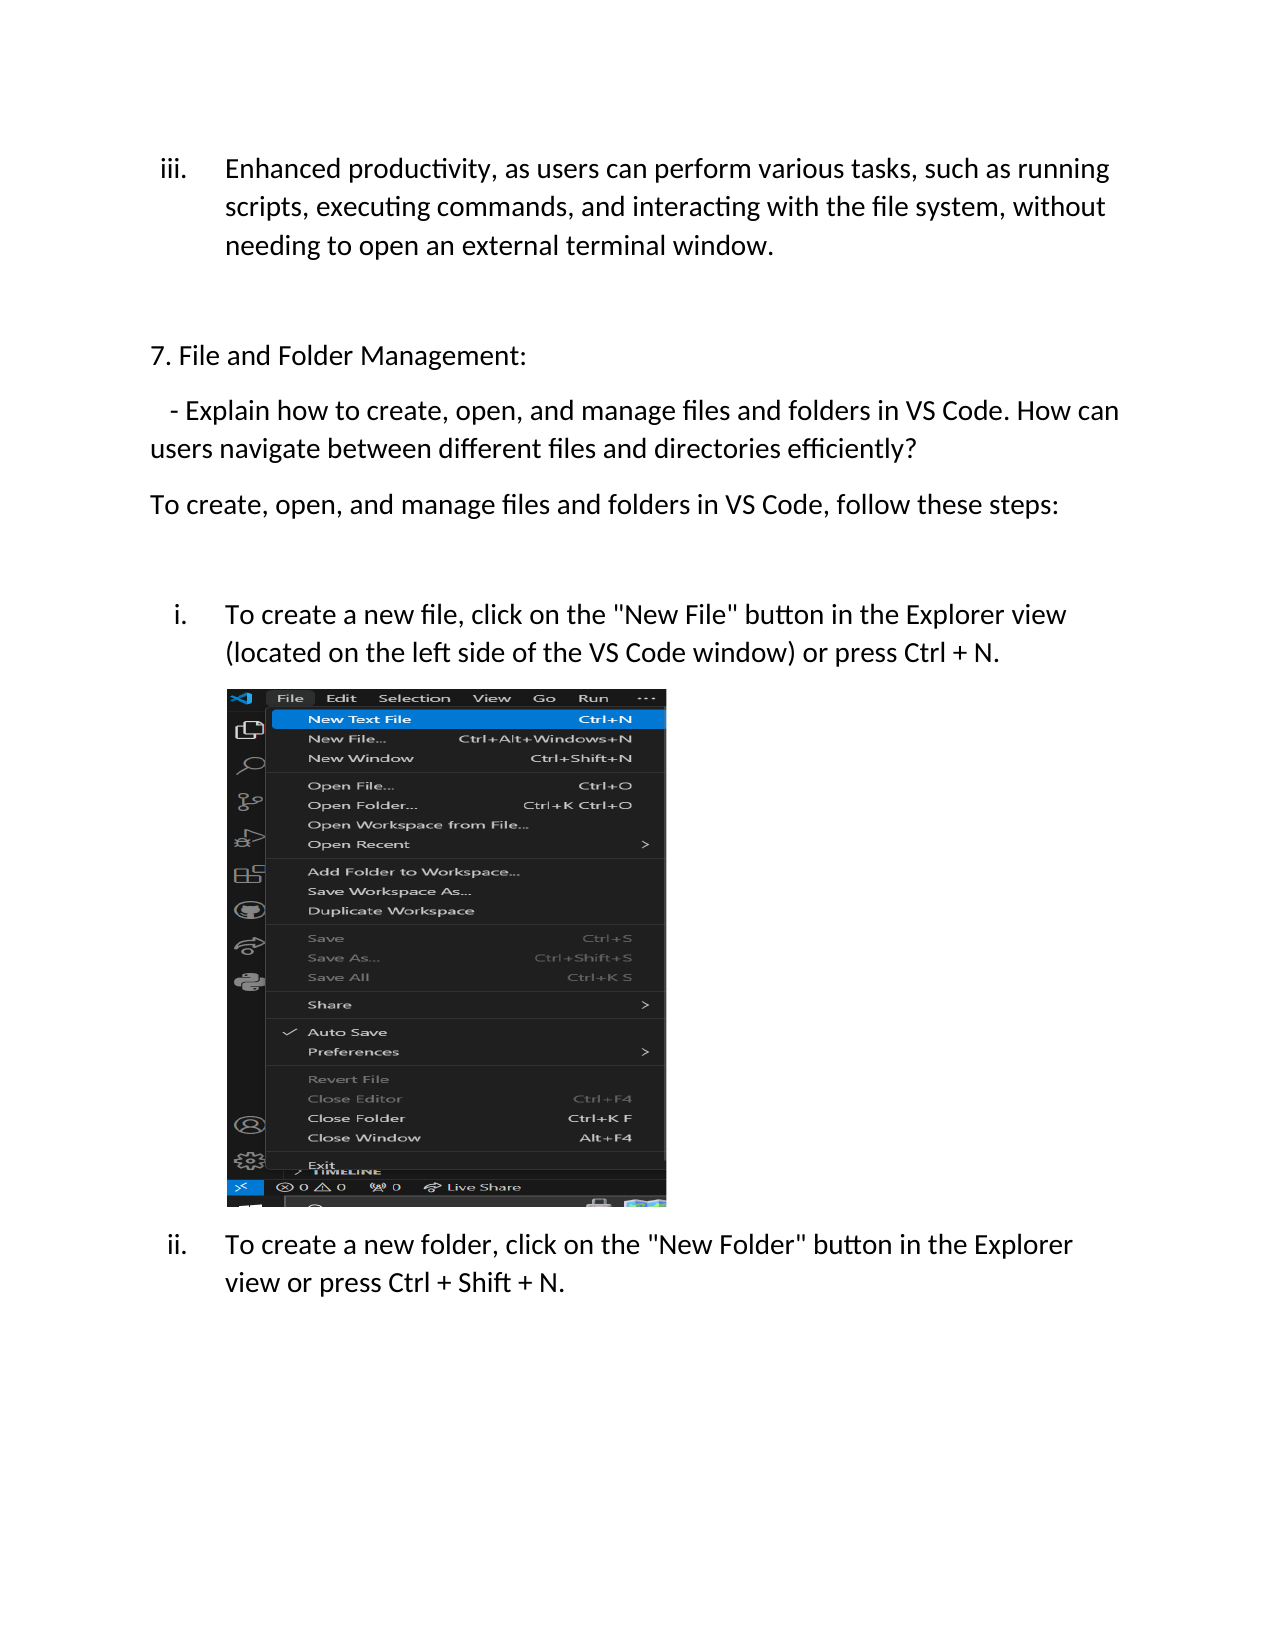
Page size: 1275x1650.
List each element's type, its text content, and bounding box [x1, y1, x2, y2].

picture [227, 689, 667, 1207]
list Enhanced productivity, as users can perform various tasks, such as running scripts, executing commands, and interacting with the file system, without needing to open an external terminal window. [187, 150, 1125, 262]
text To create, open, and manage files and folders in VS Code, follow these steps: [150, 486, 1125, 521]
text - Explain how to create, open, and manage files and folders in VS Code. How can users navigate between different files and directories efficiently? [150, 392, 1125, 466]
list To create a new file, click on the "New File" button in the Explorer view (located on the left side of the VS Code window) or press Ctrl + N. [187, 596, 1125, 670]
list To create a new folder, click on the "New Folder" button in the Explorer view or press Ctrl + Shift + N. [187, 1226, 1125, 1300]
text 7. File and Folder Management: [150, 337, 1125, 373]
